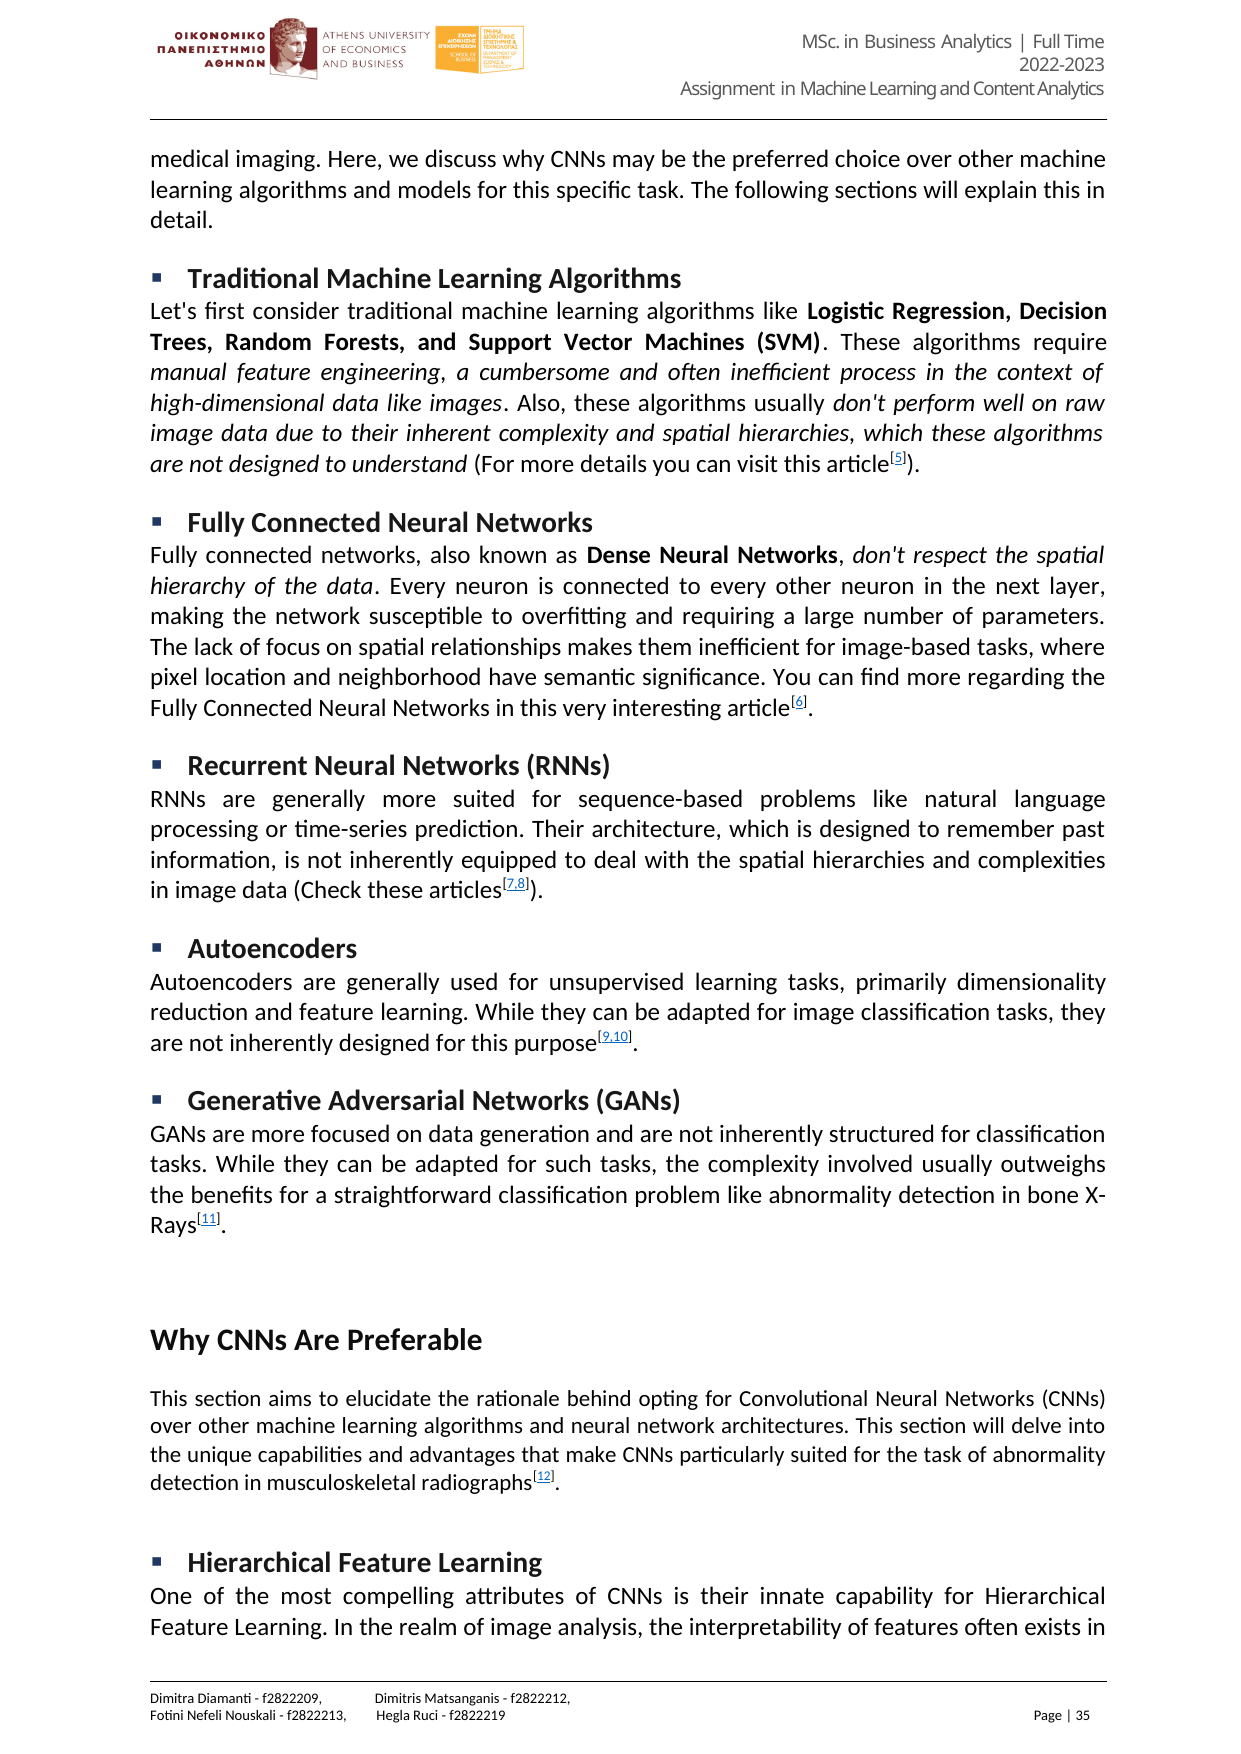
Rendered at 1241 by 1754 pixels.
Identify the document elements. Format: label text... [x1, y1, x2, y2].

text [150, 143, 1107, 235]
subtitle Hierarchical Feature Learning [150, 1544, 1107, 1580]
subtitle Traditional Machine Learning Algorithms [150, 260, 1107, 296]
text Fully connected networks, also known as Dense Neural Networks, don't respect the spatial hierarchy of the data. Every neuron is connected to every other neuron in the next layer, making the network susceptible to overfitting and requiring a large number of parameters. The lack of focus on spatial relationships makes them inefficient for image-based tasks, where pixel location and neighborhood have semantic significance. You can find more regarding the Fully Connected Neural Networks in this very interesting article[6]. [150, 539, 1107, 722]
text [150, 1580, 1107, 1641]
text GANs are more focused on data generation and are not inherently structured for classification tasks. While they can be adapted for such tasks, the complexity involved usually outweighs the benefits for a straightforward classification problem like abnormality detection in bone X-Rays[11]. [150, 1118, 1107, 1240]
subtitle Autoencoders [150, 930, 1107, 966]
text This section aims to elucidate the rationale behind opting for Convolutional Neural Networks (CNNs) over other machine learning algorithms and neural network architectures. This section will delve into the unique capabilities and advantages that make CNNs particularly suited for the task of abnormality detection in musculoskeletal radiographs[12]. [150, 1384, 1107, 1496]
text Let's first consider traditional machine learning algorithms like Logistic Regression, Decision Trees, Random Forests, and Support Vector Machines (SVM). These algorithms require manual feature engineering, a cumbersome and often inefficient process in the context of high-dimensional data like images. Also, these algorithms usually don't perform well on raw image data due to their inherent complexity and spatial hierarchies, which these algorithms are not designed to understand (For more details you can visit this article[5]). [150, 296, 1107, 479]
subtitle Why CNNs Are Preferable [150, 1321, 1107, 1359]
subtitle Generative Adversarial Networks (GANs) [150, 1082, 1107, 1118]
subtitle Fully Connected Neural Networks [150, 504, 1107, 539]
text Autoencoders are generally used for unsupervised learning tasks, primarily dimensionality reduction and feature learning. While they can be adapted for image classification tasks, they are not inherently designed for this purpose[9,10]. [150, 966, 1107, 1057]
picture [151, 17, 526, 82]
subtitle Recurrent Neural Networks (RNNs) [150, 747, 1107, 783]
text RNNs are generally more suited for sequence-based problems like natural language processing or time-series prediction. Their architecture, which is designed to remember past information, is not inherently equipped to deal with the spatial hierarchies and complexities in image data (Check these articles[7,8]). [150, 783, 1107, 905]
